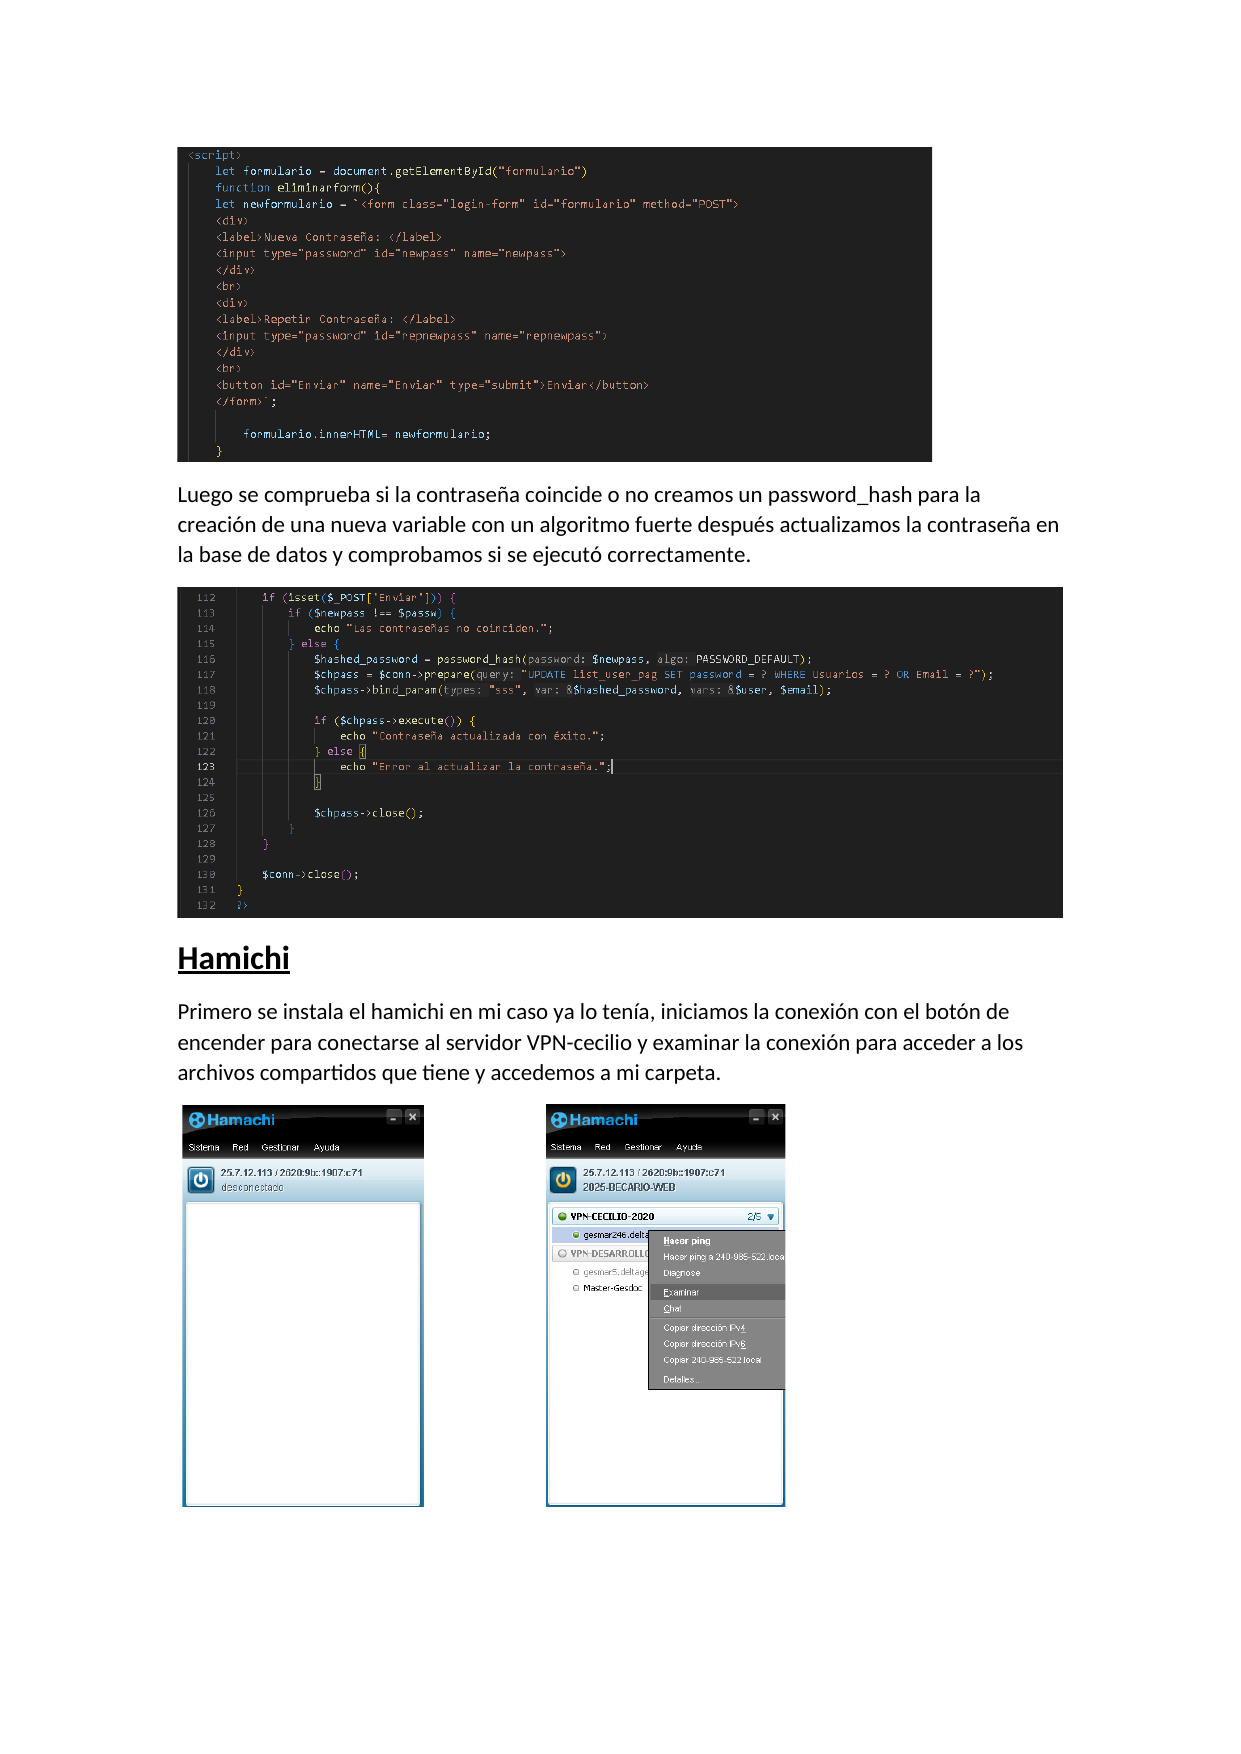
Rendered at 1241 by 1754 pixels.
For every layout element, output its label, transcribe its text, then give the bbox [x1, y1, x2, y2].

picture [546, 1104, 786, 1507]
picture [182, 1105, 424, 1507]
text Primero se instala el hamichi en mi caso ya lo tenía, iniciamos la conexión con el botón de encender para conectarse al servidor VPN-cecilio y examinar la conexión para acceder a los archivos compartidos que tiene y accedemos a mi carpeta. [177, 997, 1063, 1086]
text Luego se comprueba si la contraseña coincide o no creamos un password_hash para la creación de una nueva variable con un algoritmo fuerte después actualizamos la contraseña en la base de datos y comprobamos si se ejecutó correctamente. [177, 480, 1063, 568]
picture [177, 147, 933, 462]
picture [177, 587, 1063, 918]
text Hamichi [177, 937, 1063, 977]
